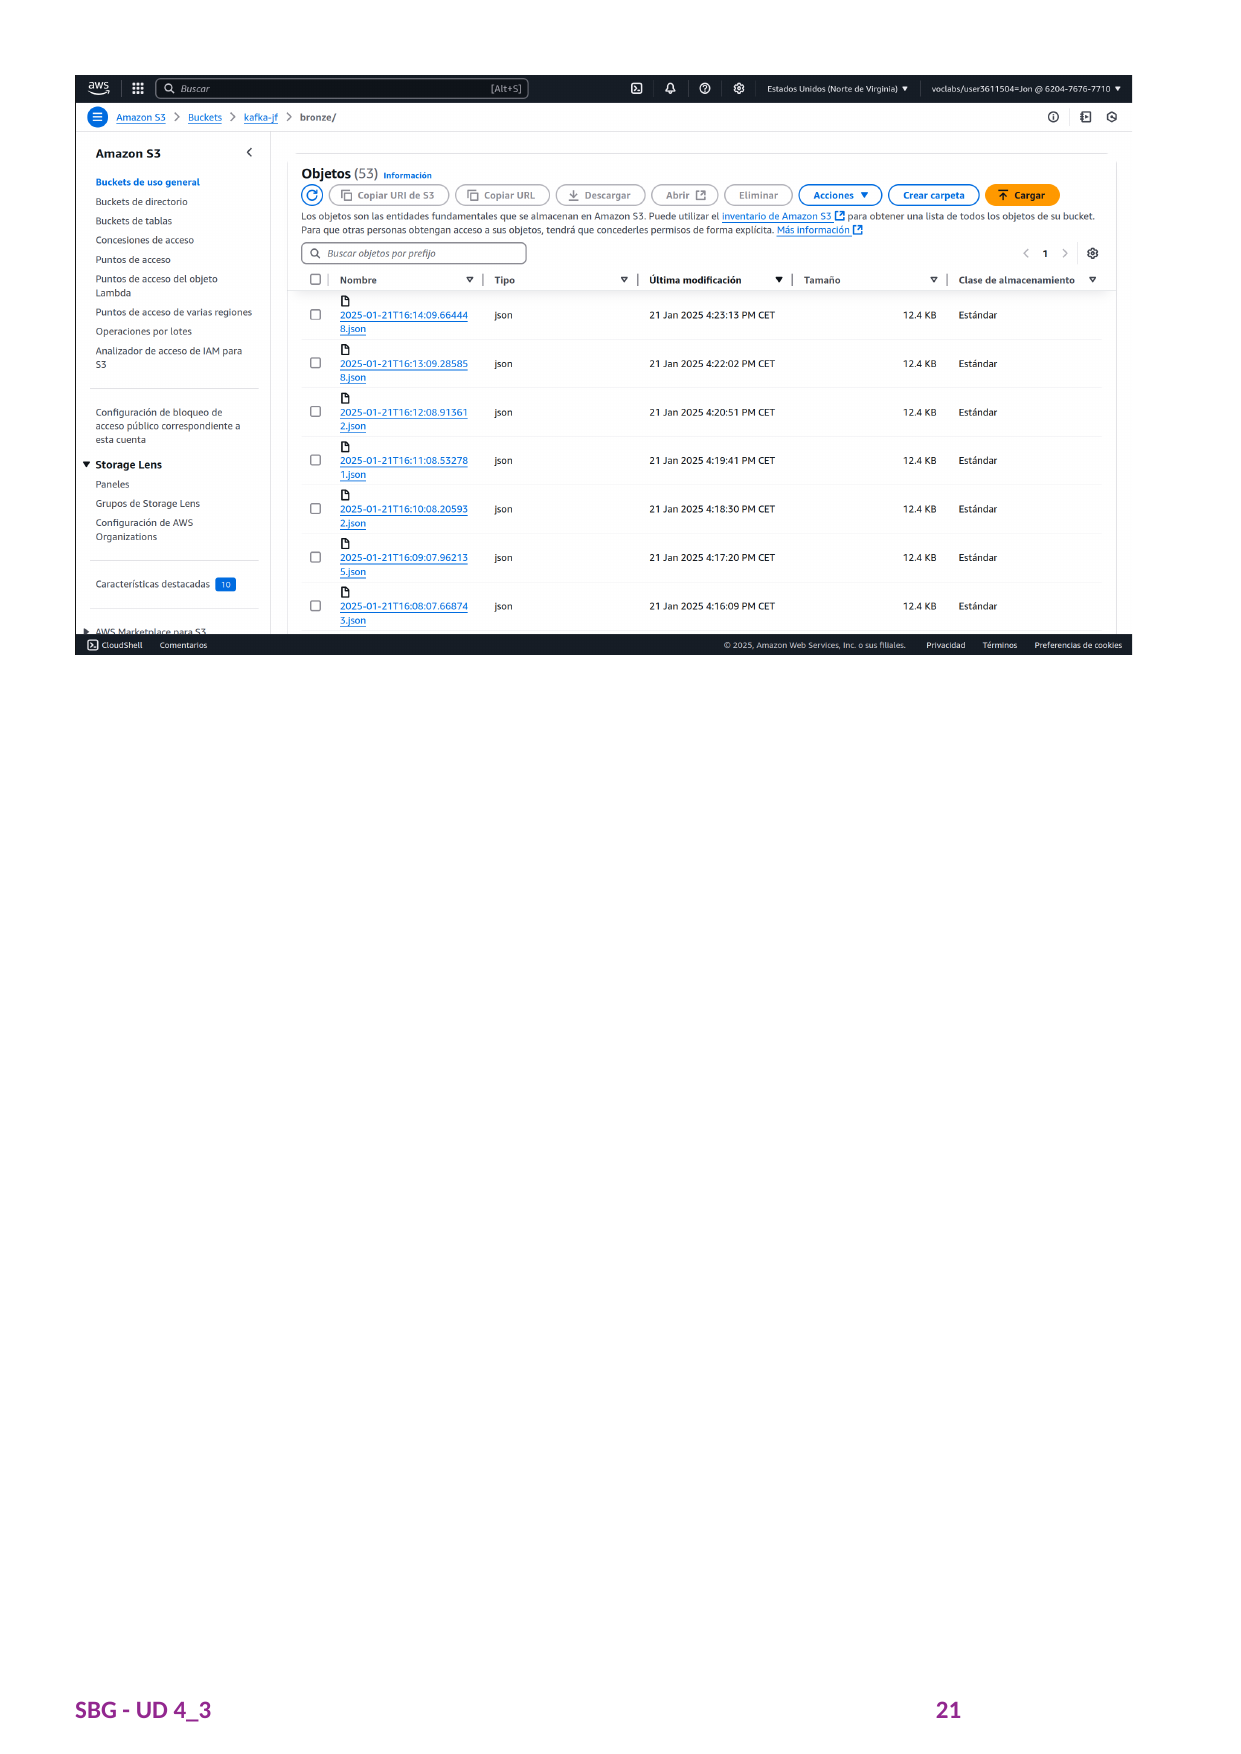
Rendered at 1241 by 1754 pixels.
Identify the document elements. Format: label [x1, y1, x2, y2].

picture [75, 75, 1133, 655]
